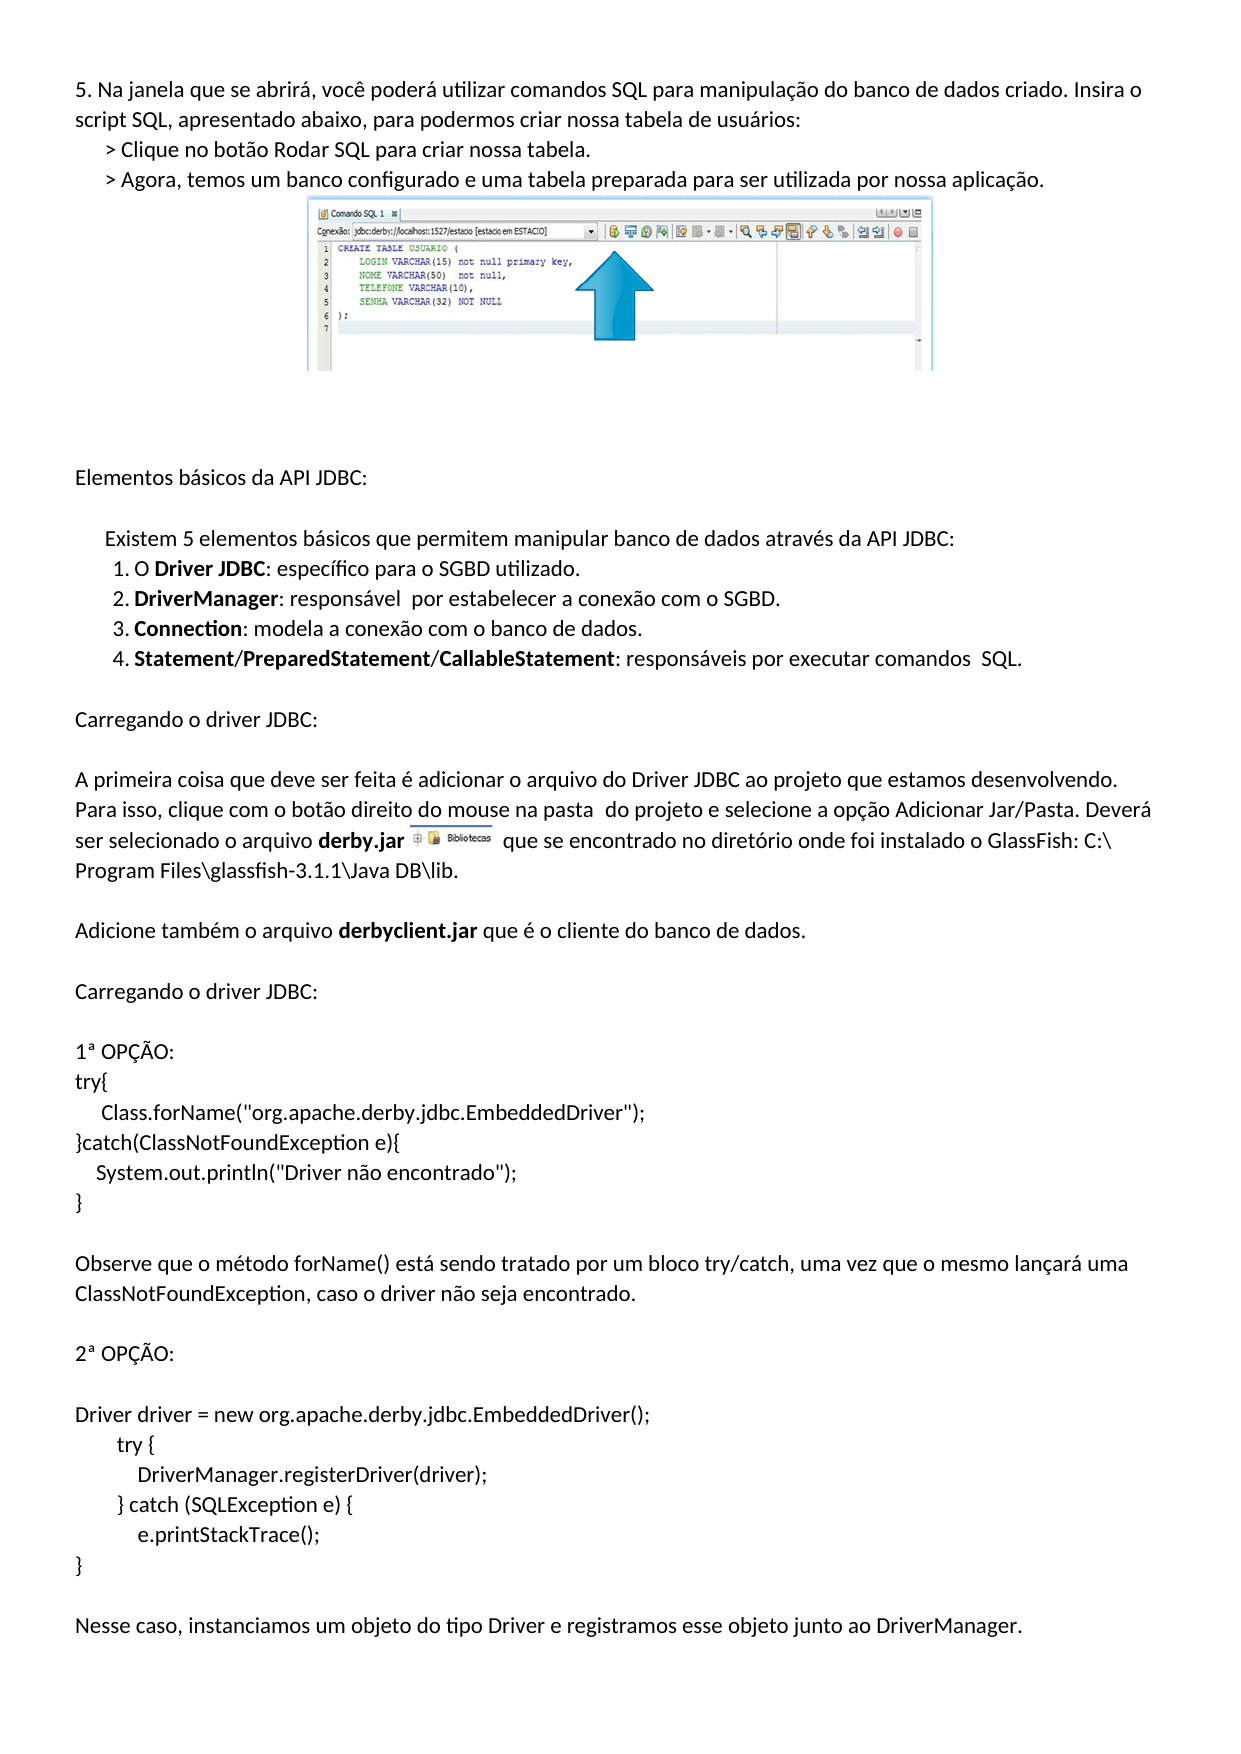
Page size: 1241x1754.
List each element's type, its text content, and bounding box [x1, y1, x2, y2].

text } catch (SQLException e) { [75, 1490, 1165, 1518]
list Connection: modela a conexão com o banco de dados. [112, 614, 1165, 642]
text Class.forName("org.apache.derby.jdbc.EmbeddedDriver"); [75, 1098, 1165, 1126]
text Observe que o método forName() está sendo tratado por um bloco try/catch, uma vez que o mesmo lançará uma ClassNotFoundException, caso o driver não seja encontrado. [75, 1249, 1165, 1307]
picture [410, 825, 493, 849]
text DriverManager.registerDriver(driver); [75, 1460, 1165, 1488]
text Adicione também o arquivo derbyclient.jar que é o cliente do banco de dados. [75, 916, 1165, 944]
text 5. Na janela que se abrirá, você poderá utilizar comandos SQL para manipulação do banco de dados criado. Insira o script SQL, apresentado abaixo, para podermos criar nossa tabela de usuários: [75, 75, 1165, 133]
text } [75, 1188, 1165, 1216]
list O Driver JDBC: específico para o SGBD utilizado. [112, 554, 1165, 582]
text Driver driver = new org.apache.derby.jdbc.EmbeddedDriver(); [75, 1400, 1165, 1428]
text 2ª OPÇÃO: [75, 1339, 1165, 1367]
text Carregando o driver JDBC: [75, 977, 1165, 1005]
list DriverManager: responsável por estabelecer a conexão com o SGBD. [112, 584, 1165, 612]
text }catch(ClassNotFoundException e){ [75, 1128, 1165, 1156]
text try{ [75, 1067, 1165, 1096]
text e.printStackTrace(); [75, 1521, 1165, 1549]
text > Clique no botão Rodar SQL para criar nossa tabela. > Agora, temos um banco configurado e uma tabela preparada para ser utilizada por nossa aplicação. [75, 135, 1165, 194]
text Nesse caso, instanciamos um objeto do tipo Driver e registramos esse objeto junto ao DriverManager. [75, 1611, 1165, 1639]
text 1ª OPÇÃO: [75, 1037, 1165, 1065]
text Carregando o driver JDBC: [75, 705, 1165, 733]
text Existem 5 elementos básicos que permitem manipular banco de dados através da API JDBC: [75, 524, 1165, 552]
text System.out.println("Driver não encontrado"); [75, 1158, 1165, 1186]
text Elementos básicos da API JDBC: [75, 463, 1165, 491]
list Statement/PreparedStatement/CallableStatement: responsáveis por executar comandos SQL. [112, 644, 1165, 672]
text } [75, 1551, 1165, 1579]
text A primeira coisa que deve ser feita é adicionar o arquivo do Driver JDBC ao projeto que estamos desenvolvendo. Para isso, clique com o botão direito do mouse na pasta do projeto e selecione a opção Adicionar Jar/Pasta. Deverá ser selecionado o arquivo derby.jar que se encontrado no diretório onde foi instalado o GlassFish: C:\Program Files\glassfish-3.1.1\Java DB\lib. [75, 765, 1165, 884]
text try { [75, 1430, 1165, 1458]
picture [307, 195, 934, 371]
